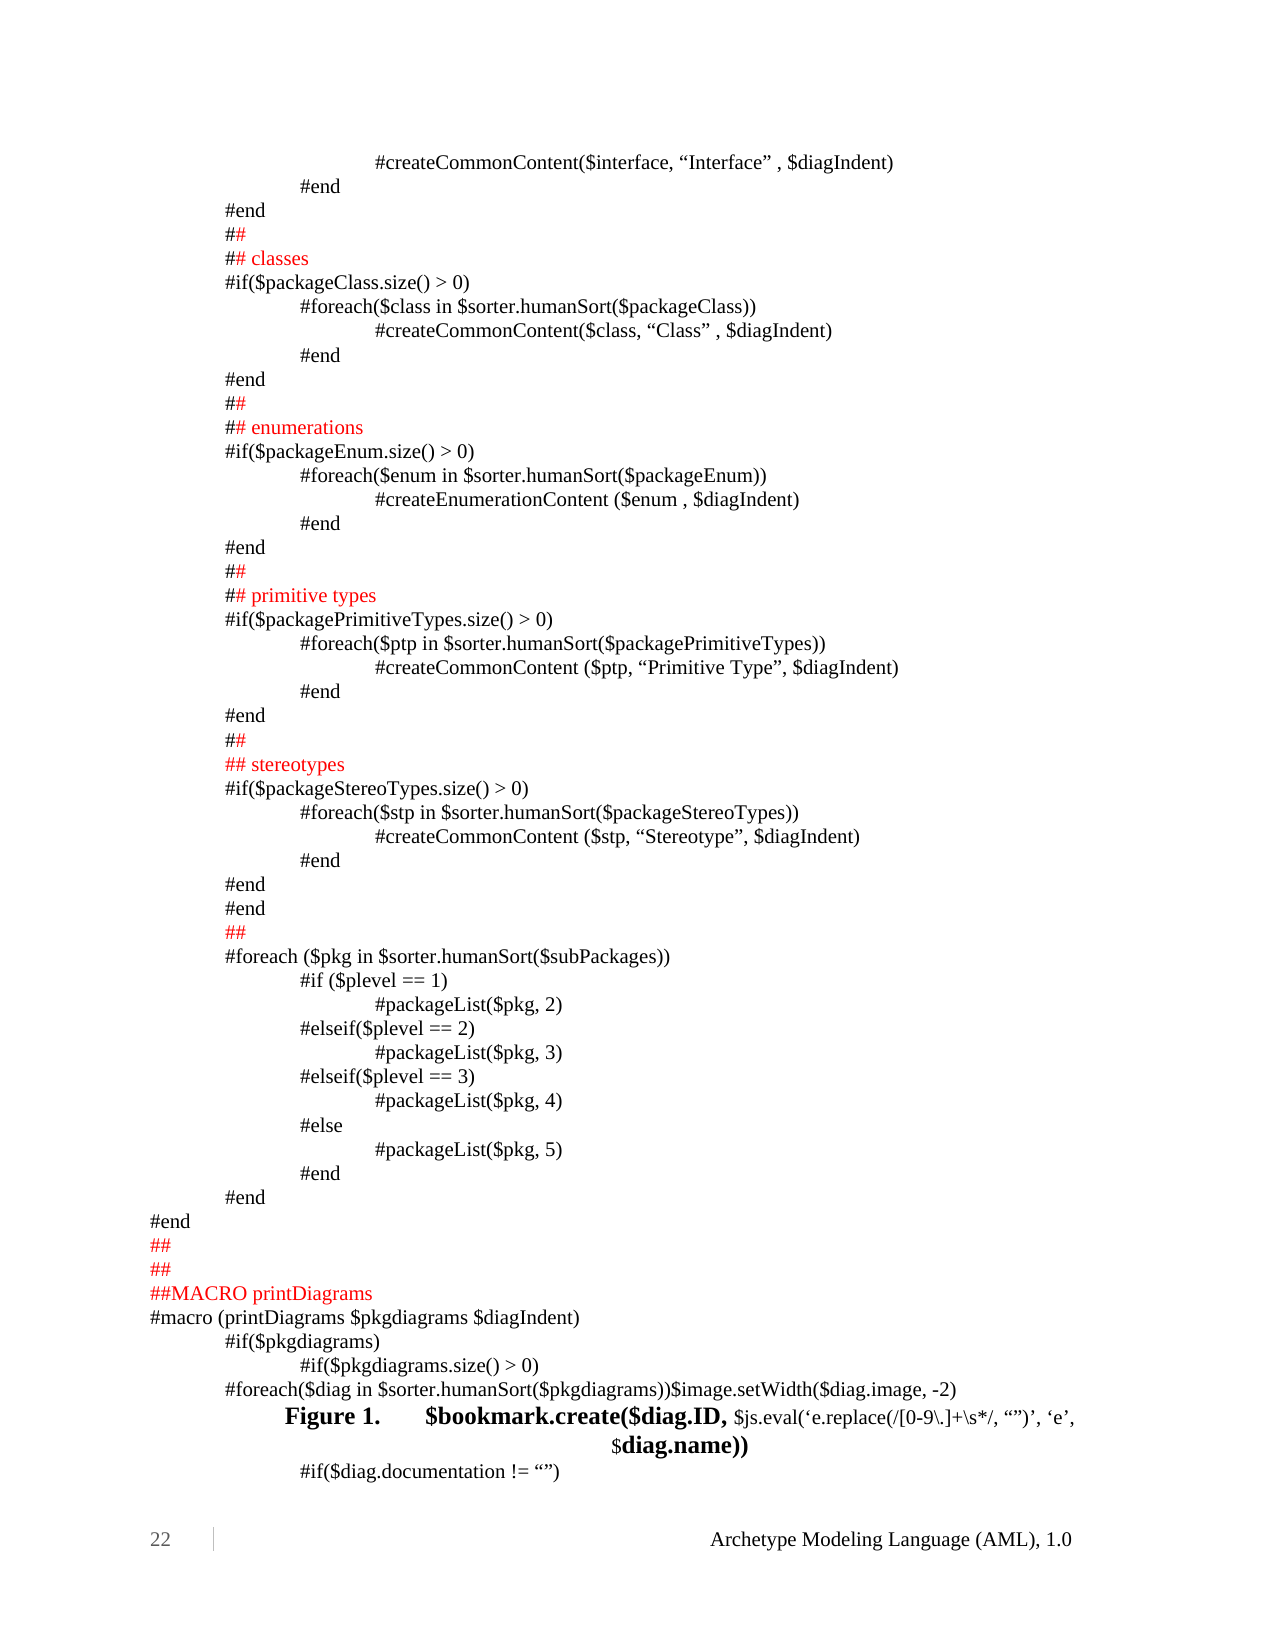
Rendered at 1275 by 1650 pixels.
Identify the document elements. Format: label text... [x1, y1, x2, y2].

text #if($diag.documentation != “”) [300, 1459, 1125, 1483]
text #end [150, 1185, 1125, 1209]
text #packageList($pkg, 2) [300, 992, 1125, 1016]
text #end [225, 342, 1125, 367]
text #foreach ($pkg in $sorter.humanSort($subPackages)) [150, 944, 1125, 968]
text #packageList($pkg, 3) [300, 1040, 1125, 1064]
text #foreach($ptp in $sorter.humanSort($packagePrimitiveTypes)) [225, 631, 1125, 655]
text #end [150, 535, 1125, 559]
text #else [225, 1112, 1125, 1137]
text #packageList($pkg, 5) [300, 1137, 1125, 1161]
text #foreach($enum in $sorter.humanSort($packageEnum)) [225, 463, 1125, 487]
text #foreach($stp in $sorter.humanSort($packageStereoTypes)) [225, 800, 1125, 824]
text #end [225, 1161, 1125, 1185]
text #end [225, 511, 1125, 535]
text #if($pkgdiagrams.size() > 0) [225, 1353, 1125, 1377]
text #createEnumerationContent ($enum , $diagIndent) [300, 487, 1125, 511]
text #macro (printDiagrams $pkgdiagrams $diagIndent) [150, 1305, 1125, 1329]
text #elseif($plevel == 3) [225, 1064, 1125, 1088]
text #end [225, 848, 1125, 872]
text #if($packageClass.size() > 0) [150, 270, 1125, 294]
list $bookmark.create($diag.ID, $js.eval(‘e.replace(/[0-9\.]+\s*/, “”)’, ‘e’, $diag.name)) [234, 1401, 1125, 1459]
text ## primitive types [150, 583, 1125, 607]
text ## [150, 920, 1125, 944]
text #foreach($diag in $sorter.humanSort($pkgdiagrams))$image.setWidth($diag.image, -2) [150, 1377, 1125, 1401]
text #end [150, 1209, 1125, 1233]
text #end [150, 367, 1125, 391]
text #createCommonContent ($stp, “Stereotype”, $diagIndent) [300, 824, 1125, 848]
text #packageList($pkg, 4) [300, 1088, 1125, 1112]
text #end [150, 896, 1125, 920]
text #end [150, 198, 1125, 222]
text ##MACRO printDiagrams [150, 1281, 1125, 1305]
text ## [150, 391, 1125, 415]
text #if ($plevel == 1) [225, 968, 1125, 992]
text ## [150, 1233, 1125, 1257]
text #if($packageStereoTypes.size() > 0) [150, 776, 1125, 800]
text ## [150, 727, 1125, 752]
text ## stereotypes [150, 752, 1125, 776]
text #end [150, 703, 1125, 727]
text ## [150, 222, 1125, 246]
text #if($pkgdiagrams) [150, 1329, 1125, 1353]
text ## enumerations [150, 415, 1125, 439]
text #end [225, 679, 1125, 703]
text ## classes [150, 246, 1125, 270]
text ## [150, 1257, 1125, 1281]
text #createCommonContent($class, “Class” , $diagIndent) [300, 318, 1125, 342]
text #end [150, 872, 1125, 896]
text #createCommonContent ($ptp, “Primitive Type”, $diagIndent) [300, 655, 1125, 679]
text #foreach($class in $sorter.humanSort($packageClass)) [225, 294, 1125, 318]
text #end [225, 174, 1125, 198]
text #if($packageEnum.size() > 0) [150, 439, 1125, 463]
text #if($packagePrimitiveTypes.size() > 0) [150, 607, 1125, 631]
text #elseif($plevel == 2) [300, 1016, 1125, 1040]
text #createCommonContent($interface, “Interface” , $diagIndent) [300, 150, 1125, 174]
text ## [150, 559, 1125, 583]
